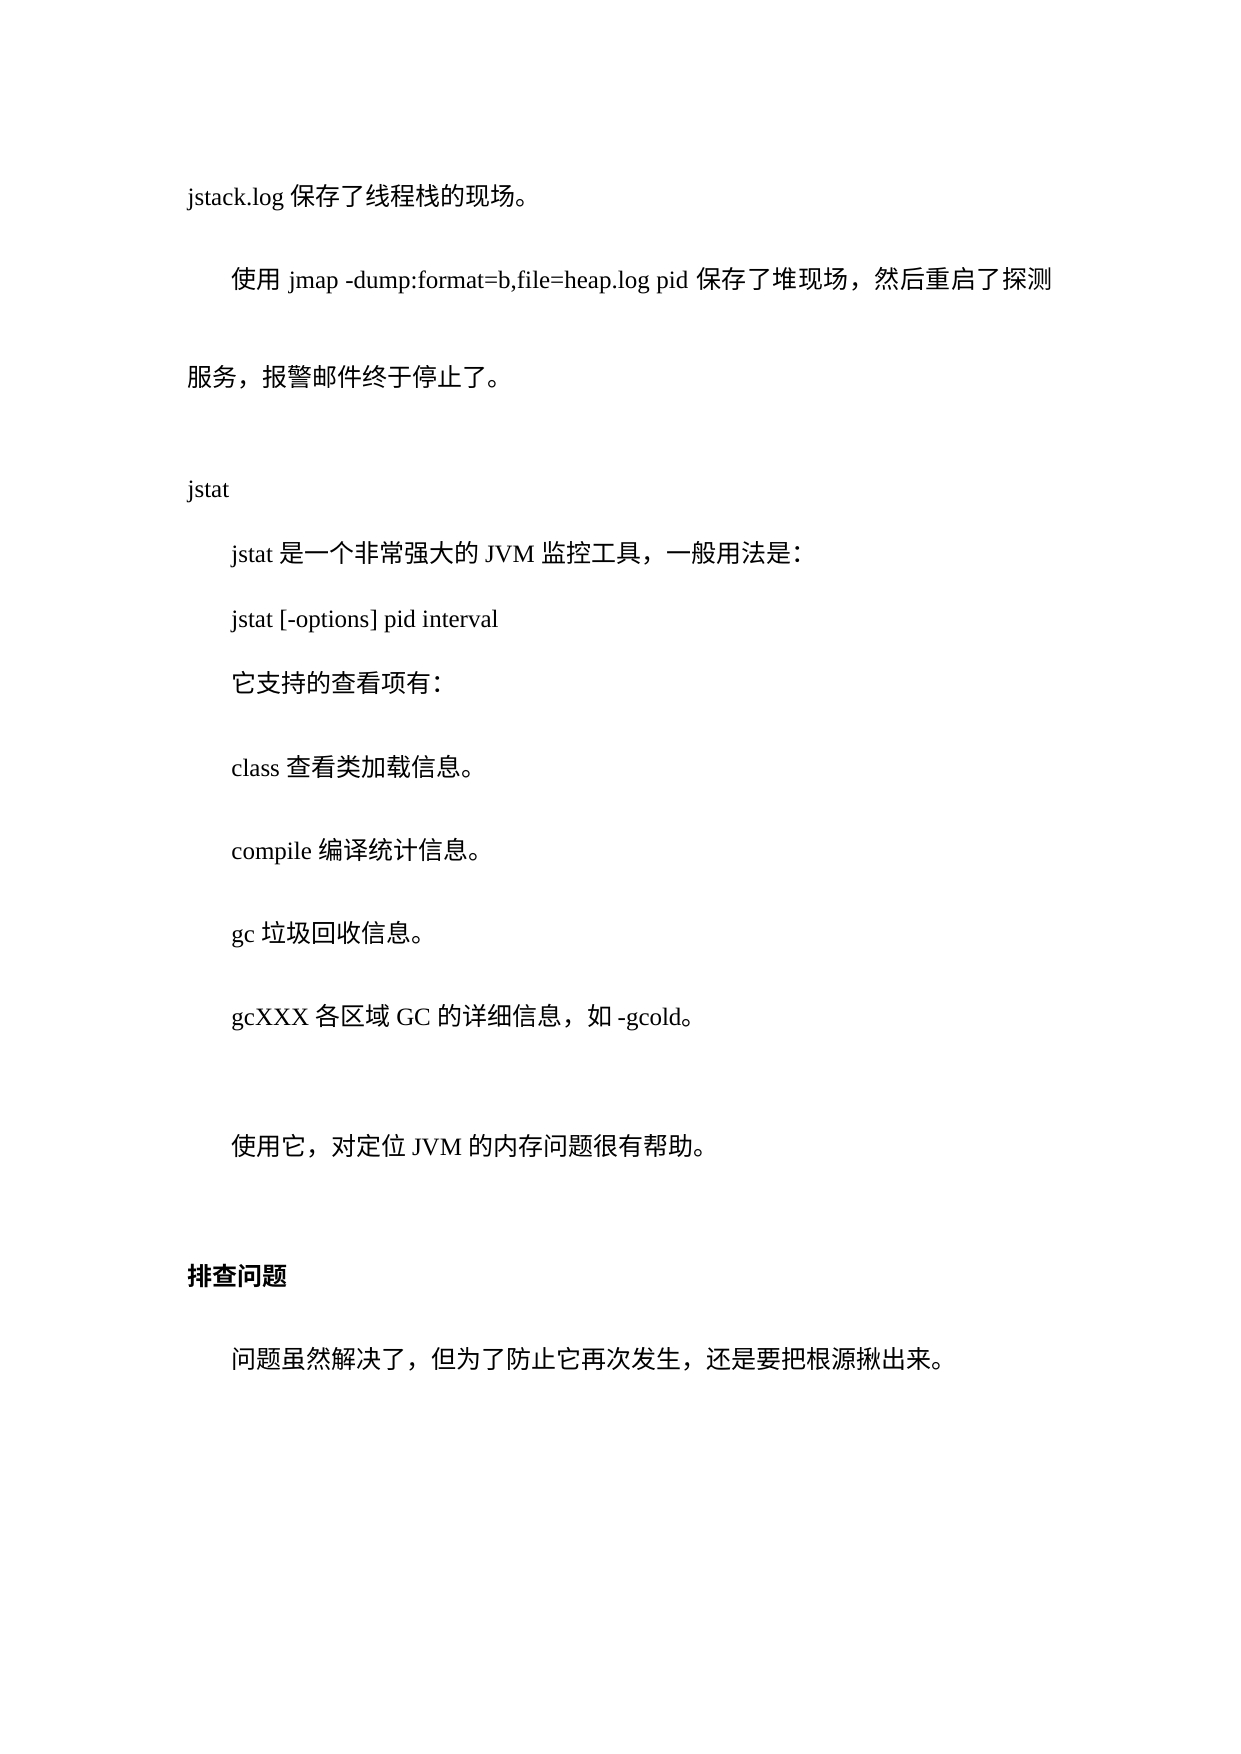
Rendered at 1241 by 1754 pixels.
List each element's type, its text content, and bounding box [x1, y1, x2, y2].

text 使用它，对定位 JVM 的内存问题很有帮助。 [187, 1112, 1053, 1177]
text 问题虽然解决了，但为了防止它再次发生，还是要把根源揪出来。 [187, 1325, 1053, 1390]
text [187, 162, 1053, 227]
text gcXXX 各区域 GC 的详细信息，如 -gcold。 [187, 982, 1053, 1047]
text jstat 是一个非常强大的 JVM 监控工具，一般用法是： [187, 519, 1053, 584]
text 它支持的查看项有： [187, 649, 1053, 714]
subtitle 排查问题 [187, 1242, 1053, 1307]
text compile 编译统计信息。 [187, 816, 1053, 881]
text 使用 jmap -dump:format=b,file=heap.log pid 保存了堆现场，然后重启了探测服务，报警邮件终于停止了。 [187, 245, 1053, 408]
text gc 垃圾回收信息。 [187, 899, 1053, 964]
text jstat [-options] pid interval [187, 603, 1053, 635]
text jstat [187, 473, 1053, 505]
text class 查看类加载信息。 [187, 733, 1053, 798]
